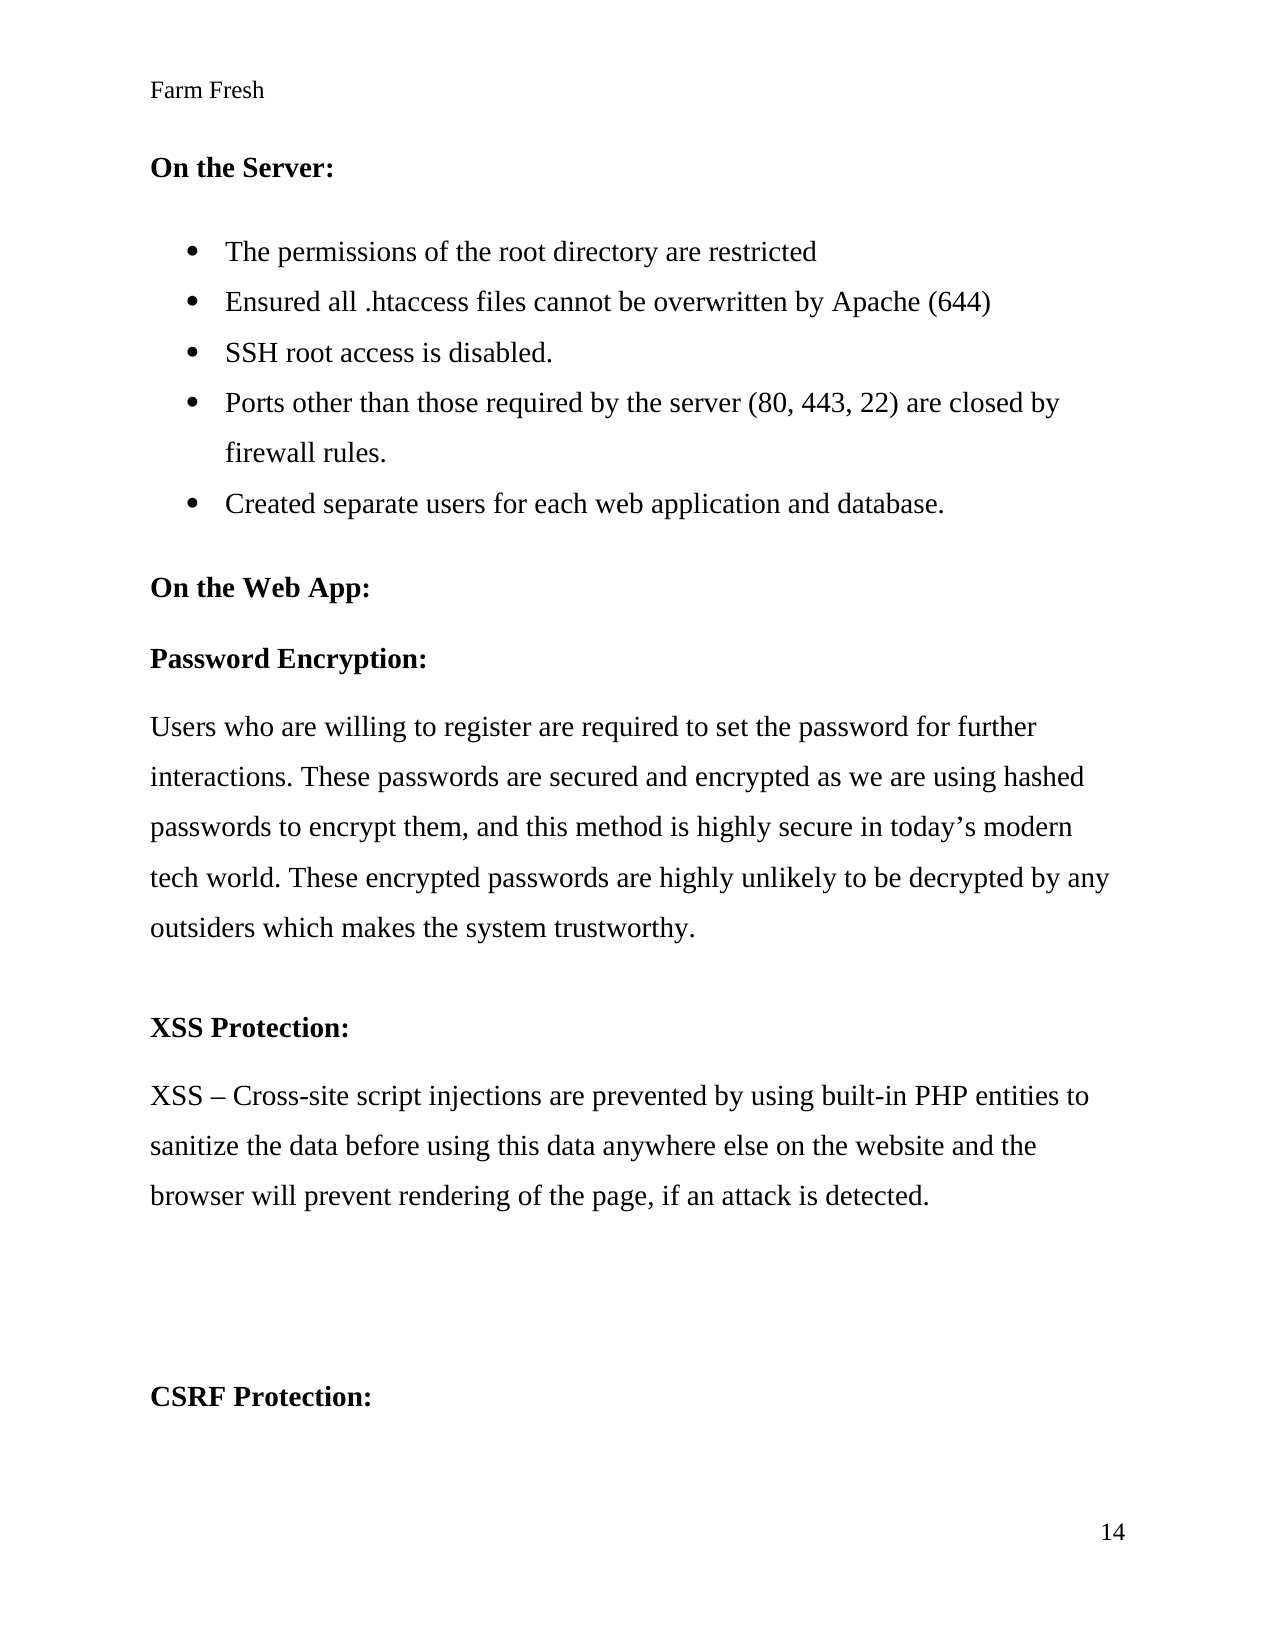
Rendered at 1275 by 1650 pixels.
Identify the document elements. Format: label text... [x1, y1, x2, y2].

subtitle XSS Protection: [150, 1011, 1125, 1044]
subtitle Password Encryption: [150, 642, 1125, 675]
subtitle On the Server: [150, 150, 1125, 183]
text XSS – Cross-site script injections are prevented by using built-in PHP entities to sanitize the data before using this data anywhere else on the website and the browser will prevent rendering of the page, if an attack is detected. [150, 1078, 1125, 1212]
subtitle CSRF Protection: [150, 1379, 1125, 1413]
text Users who are willing to register are required to set the password for further interactions. These passwords are secured and encrypted as we are using hashed passwords to encrypt them, and this method is highly secure in today’s modern tech world. These encrypted passwords are highly unlikely to be decrypted by any outsiders which makes the system trustworthy. [150, 709, 1125, 943]
list Ports other than those required by the server (80, 443, 22) are closed by firewall rules. [187, 385, 1125, 469]
list SSH root access is disabled. [187, 335, 1125, 368]
subtitle On the Web App: [150, 570, 1125, 603]
list The permissions of the root directory are restricted [187, 234, 1125, 267]
list Created separate users for each web application and database. [187, 486, 1125, 519]
list Ensured all .htaccess files cannot be overwritten by Apache (644) [187, 284, 1125, 318]
